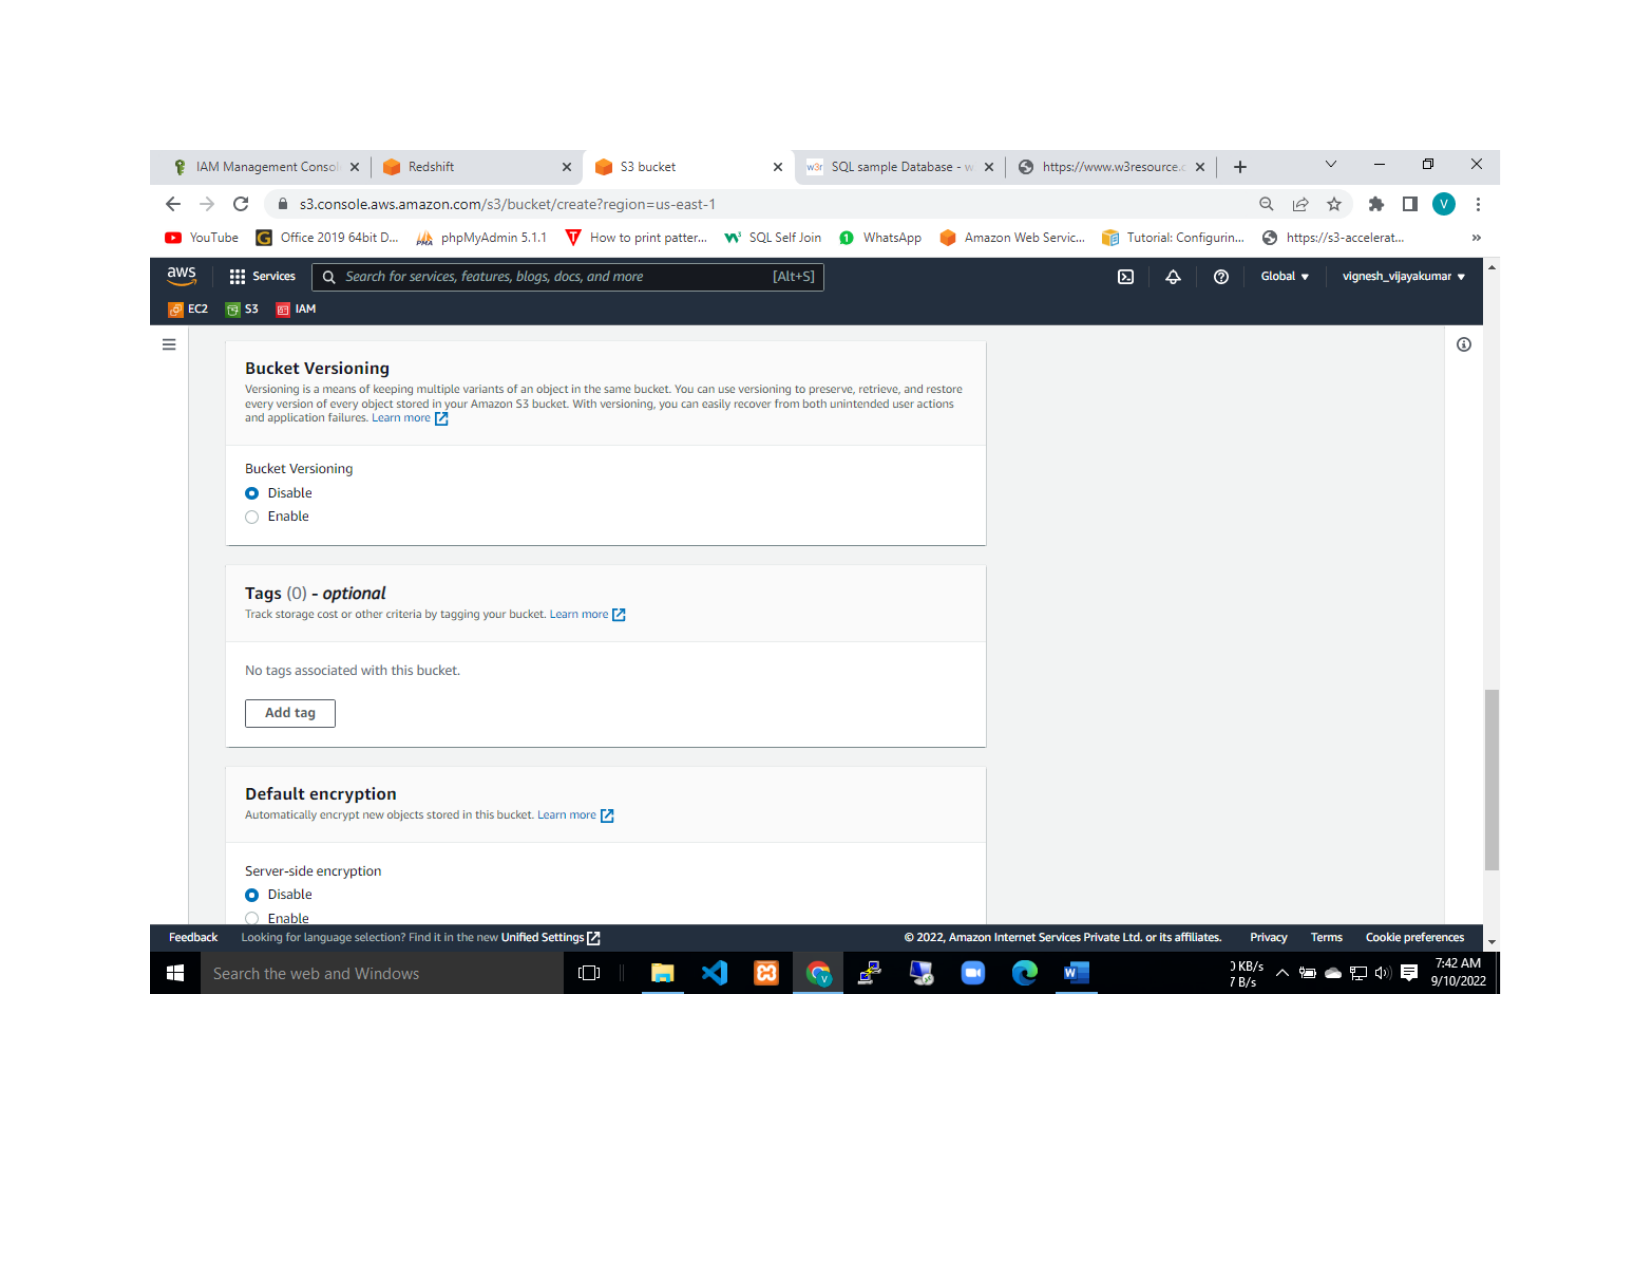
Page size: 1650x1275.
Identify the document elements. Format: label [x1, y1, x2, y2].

picture [150, 150, 1500, 994]
